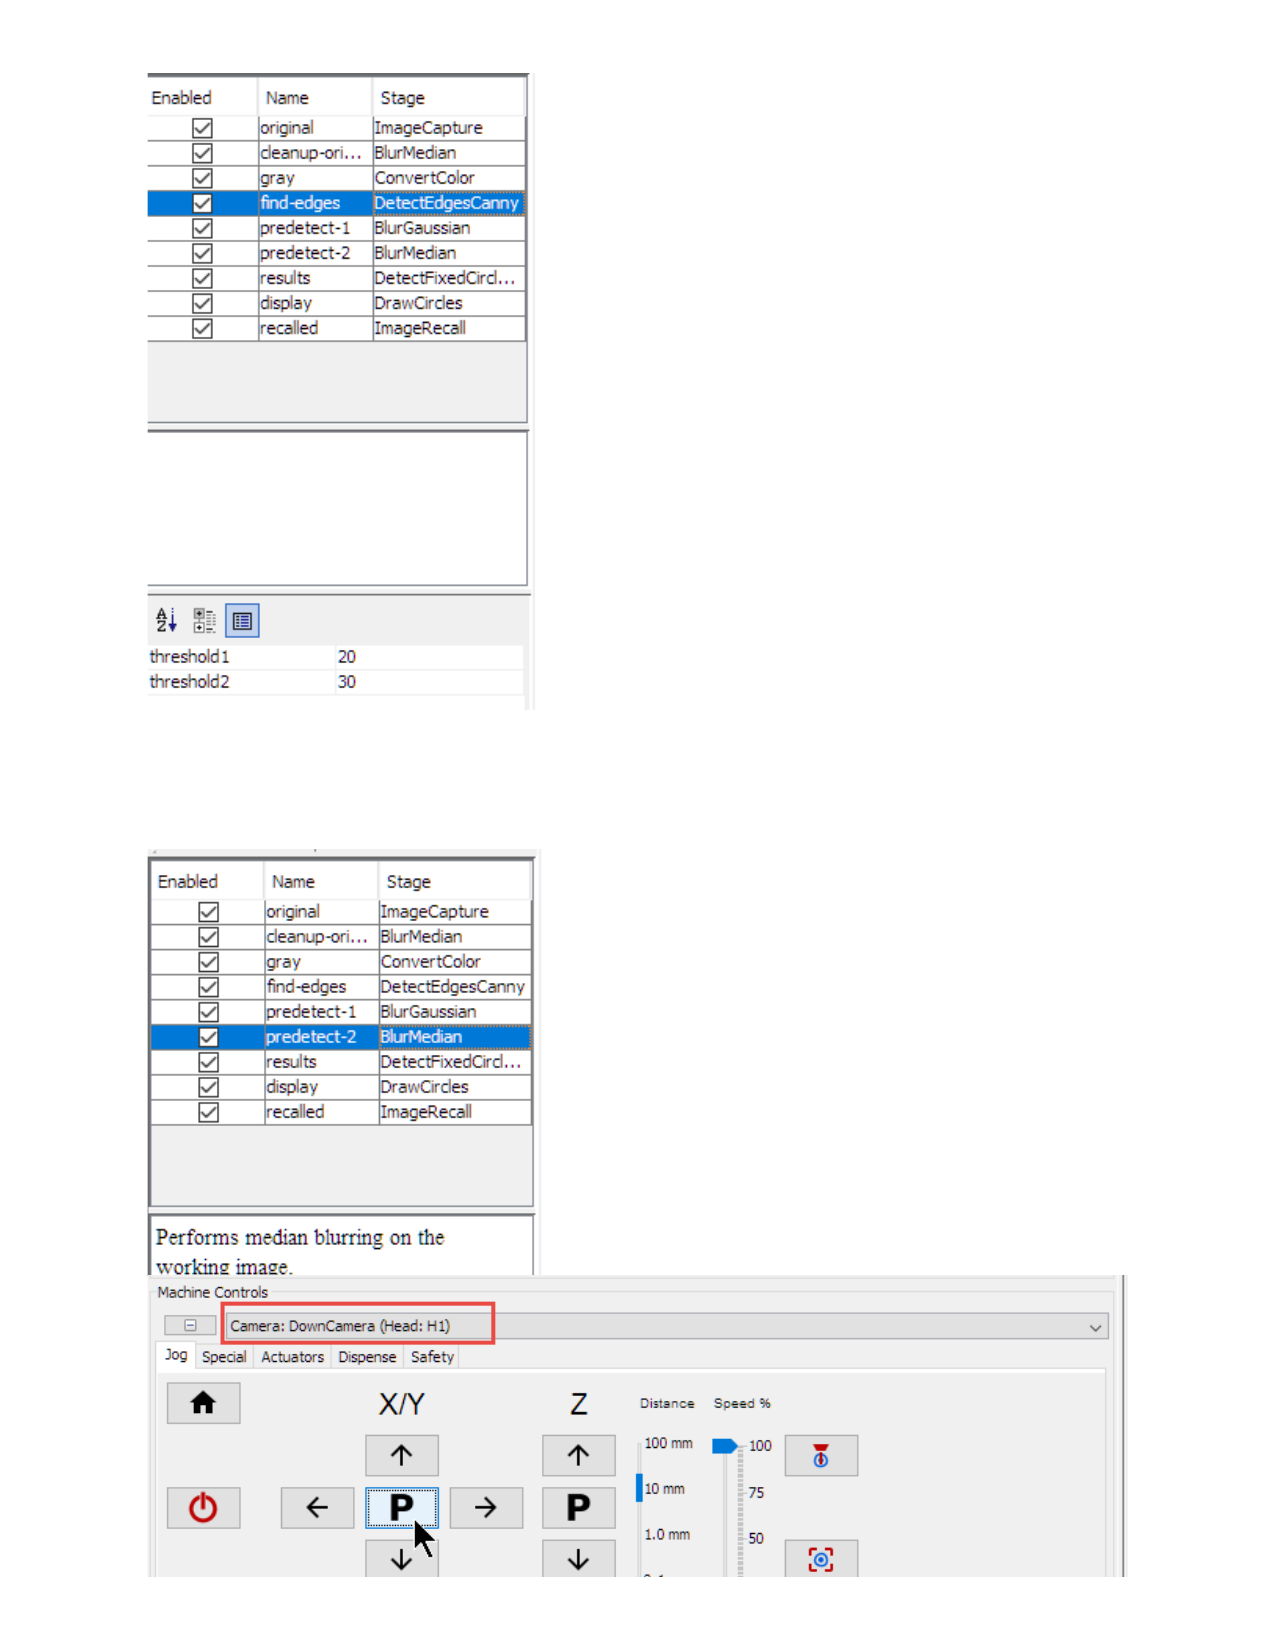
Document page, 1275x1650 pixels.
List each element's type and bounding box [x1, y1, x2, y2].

picture [147, 73, 536, 710]
picture [147, 849, 1128, 1577]
